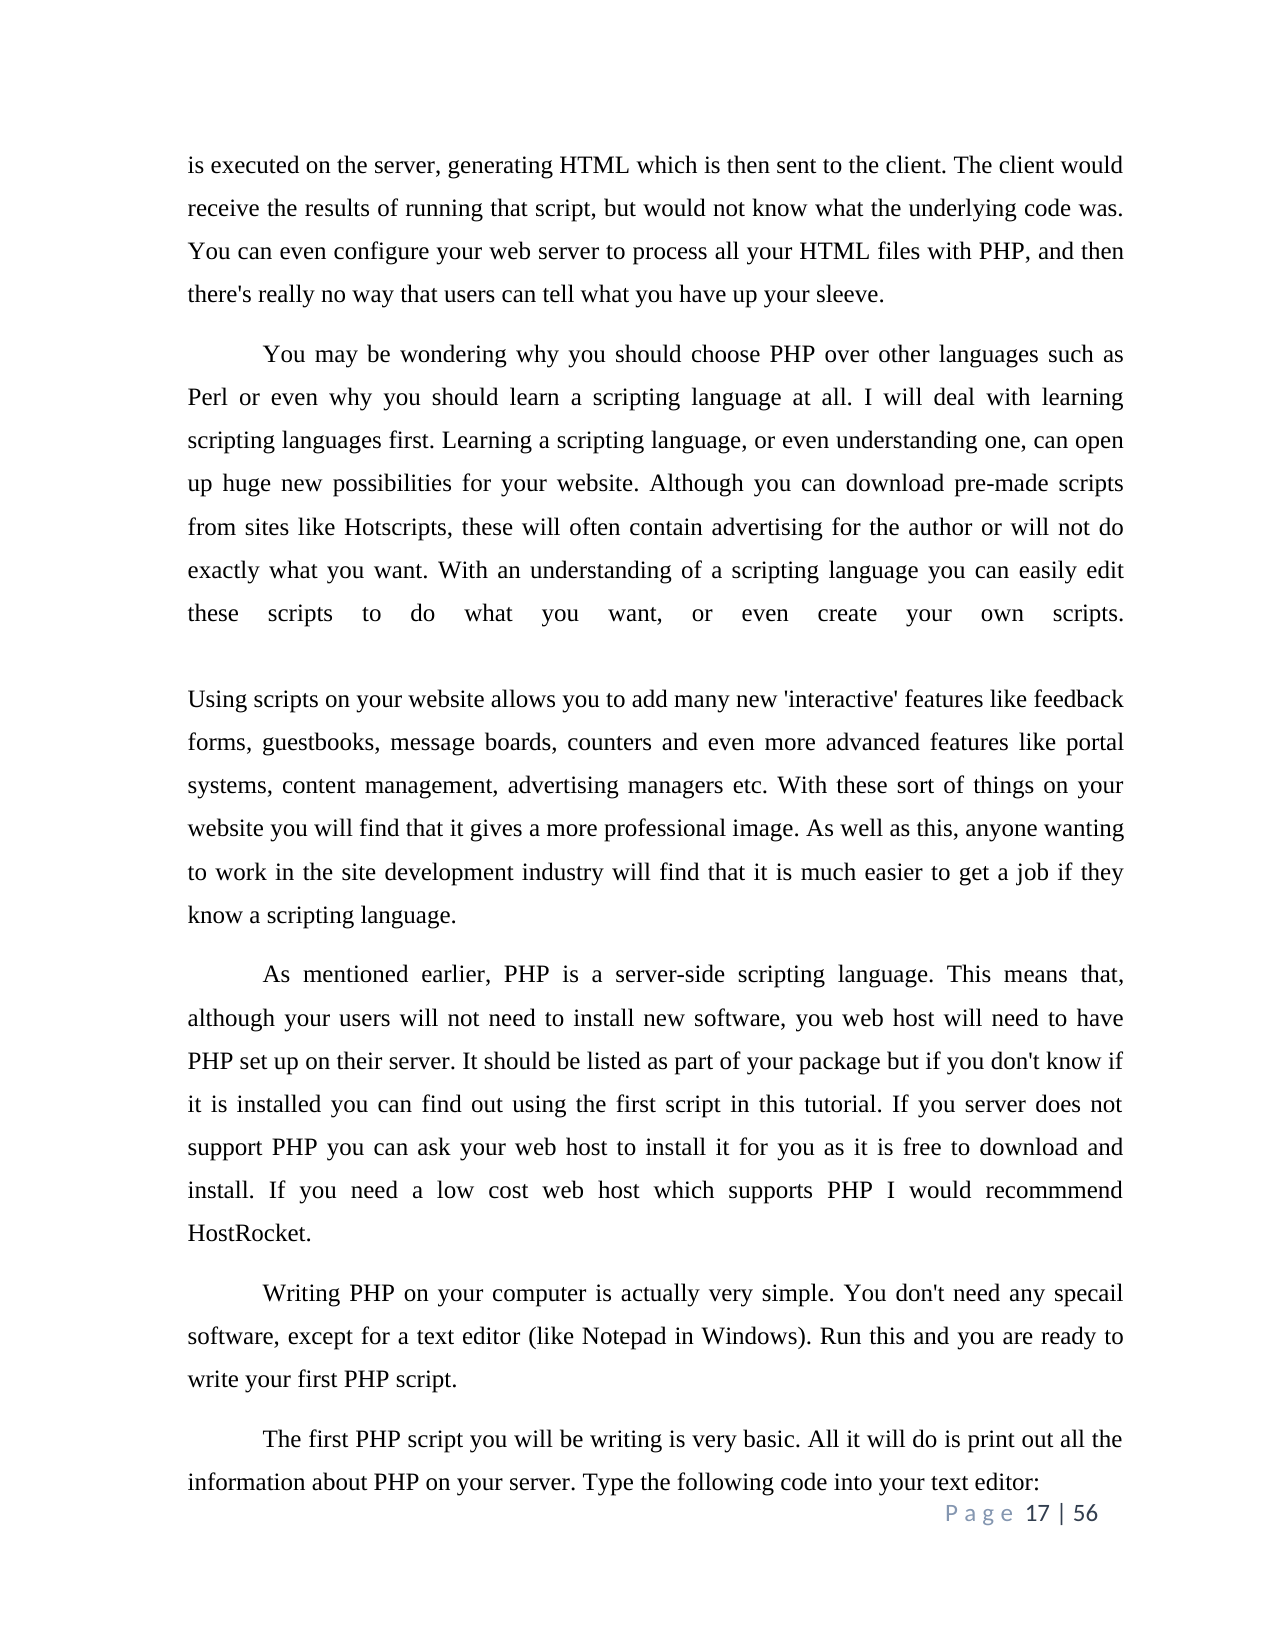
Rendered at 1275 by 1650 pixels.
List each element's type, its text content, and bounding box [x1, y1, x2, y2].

text The first PHP script you will be writing is very basic. All it will do is print out all the information about PHP on your server. Type the following code into your text editor: [187, 1424, 1125, 1496]
text As mentioned earlier, PHP is a server-side scripting language. This means that, although your users will not need to install new software, you web host will need to have PHP set up on their server. It should be listed as part of your package but if you don't know if it is installed you can find out using the first script in this tutorial. If you server does not support PHP you can ask your web host to install it for you as it is free to download and install. If you need a low cost web host which supports PHP I would recommmend HostRocket. [187, 959, 1125, 1247]
text You may be wondering why you should choose PHP over other languages such as Perl or even why you should learn a scripting language at all. I will deal with learning scripting languages first. Learning a scripting language, or even understanding one, can open up huge new possibilities for your website. Although you can download pre-made scripts from sites like Hotscripts, these will often contain advertising for the author or will not do exactly what you want. With an understanding of a scripting language you can easily edit these scripts to do what you want, or even create your own scripts. Using scripts on your website allows you to add many new 'interactive' features like feedback forms, guestbooks, message boards, counters and even more advanced features like portal systems, content management, advertising managers etc. With these sort of things on your website you will find that it gives a more professional image. As well as this, anyone wanting to work in the site development industry will find that it is much easier to get a job if they know a scripting language. [187, 339, 1125, 928]
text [187, 150, 1125, 308]
text Writing PHP on your computer is actually very simple. You don't need any specail software, except for a text editor (like Notepad in Windows). Run this and you are ready to write your first PHP script. [187, 1278, 1125, 1393]
